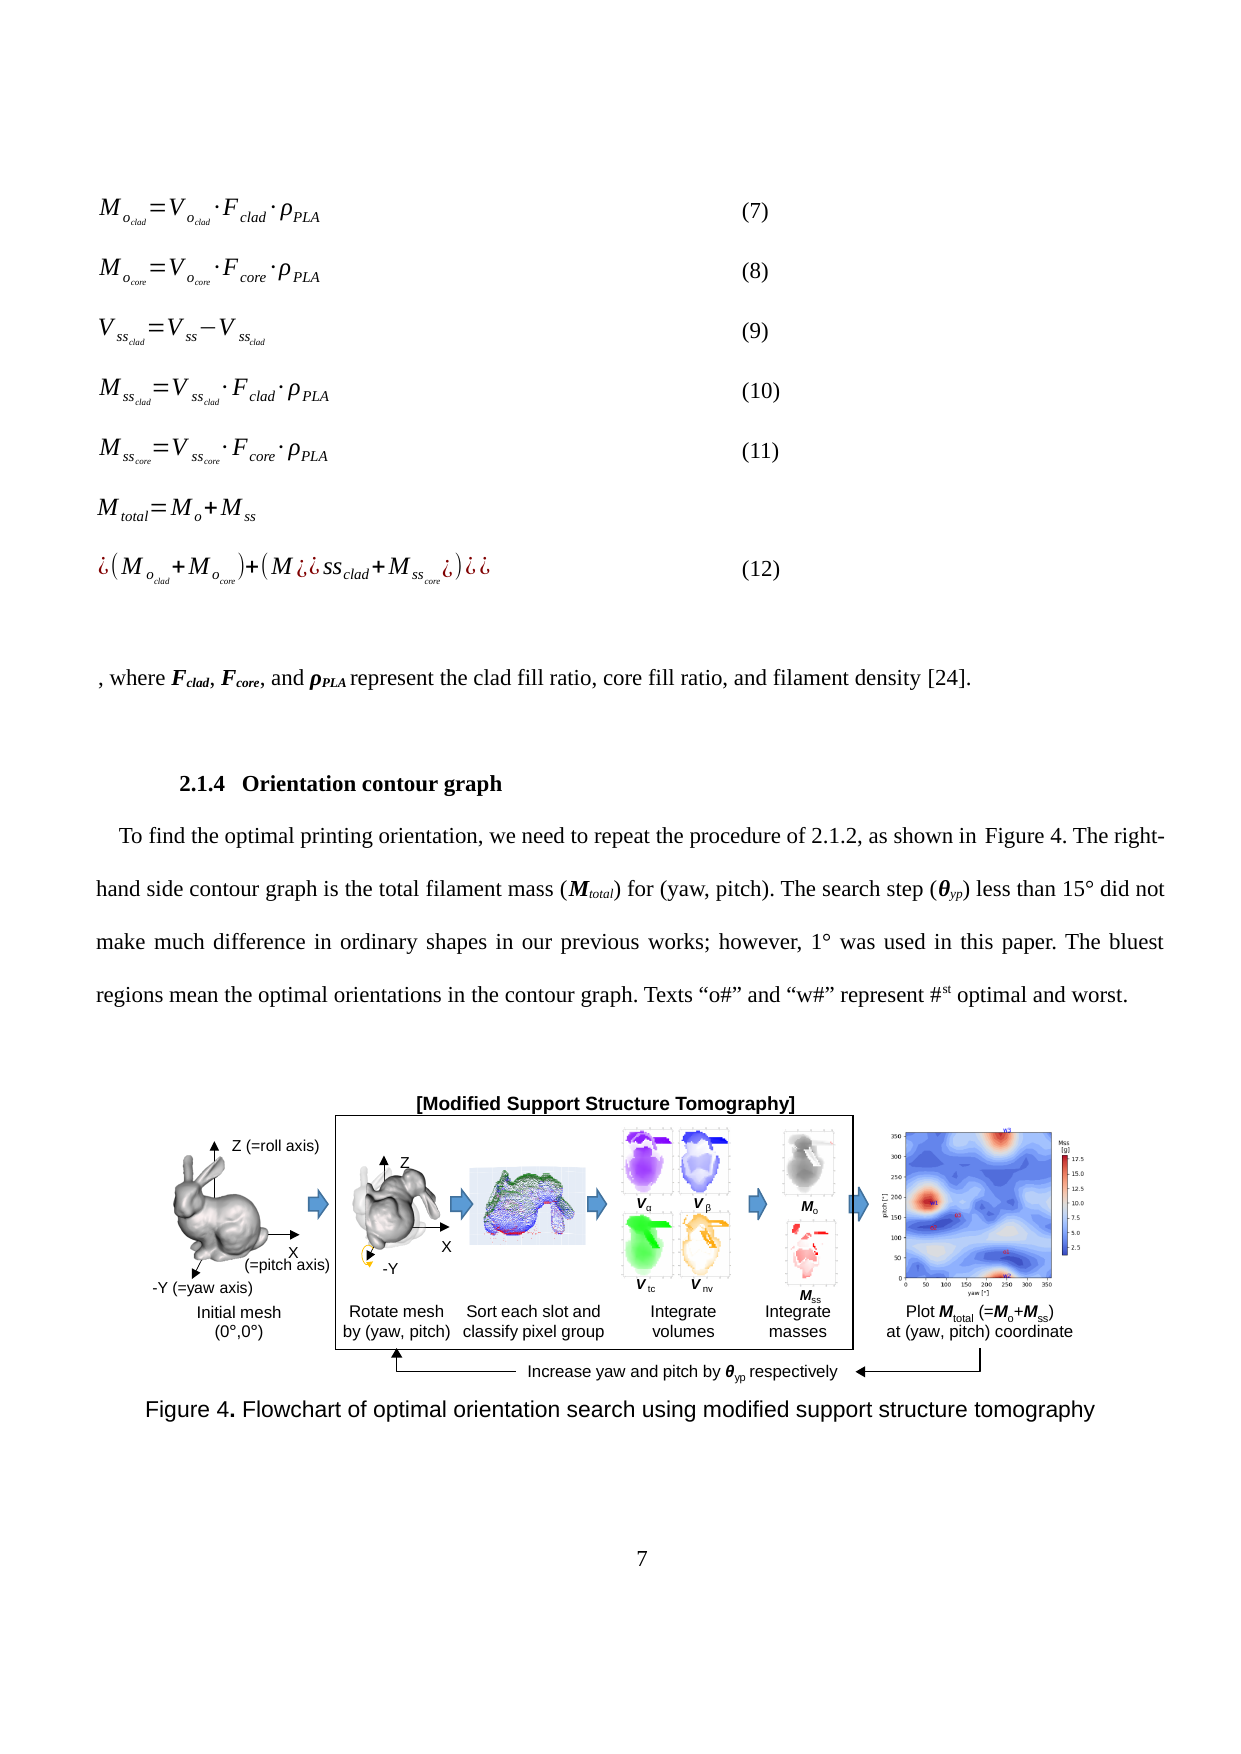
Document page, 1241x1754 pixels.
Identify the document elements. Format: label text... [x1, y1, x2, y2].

text , where Fclad, Fcore, and ρPLA represent the clad fill ratio, core fill ratio, and filament density [24]. [75, 664, 1165, 691]
text Figure 4. Flowchart of optimal orientation search using modified support structure tomography [75, 1396, 1165, 1422]
text (9) [75, 314, 1165, 347]
text (11) [75, 433, 1165, 467]
text (10) [75, 374, 1165, 407]
subtitle Orientation contour graph [179, 770, 1165, 796]
text (12) [75, 551, 1165, 585]
text (8) [75, 254, 1165, 287]
text (7) [75, 194, 1165, 227]
text To find the optimal printing orientation, we need to repeat the procedure of 2.1.2, as shown in Figure 4. The right-hand side contour graph is the total filament mass (Mtotal) for (yaw, pitch). The search step (θyp) less than 15° did not make much difference in ordinary shapes in our previous works; however, 1° was used in this paper. The bluest regions mean the optimal orientations in the contour graph. Texts “o#” and “w#” represent #st optimal and worst. [96, 822, 1165, 1007]
